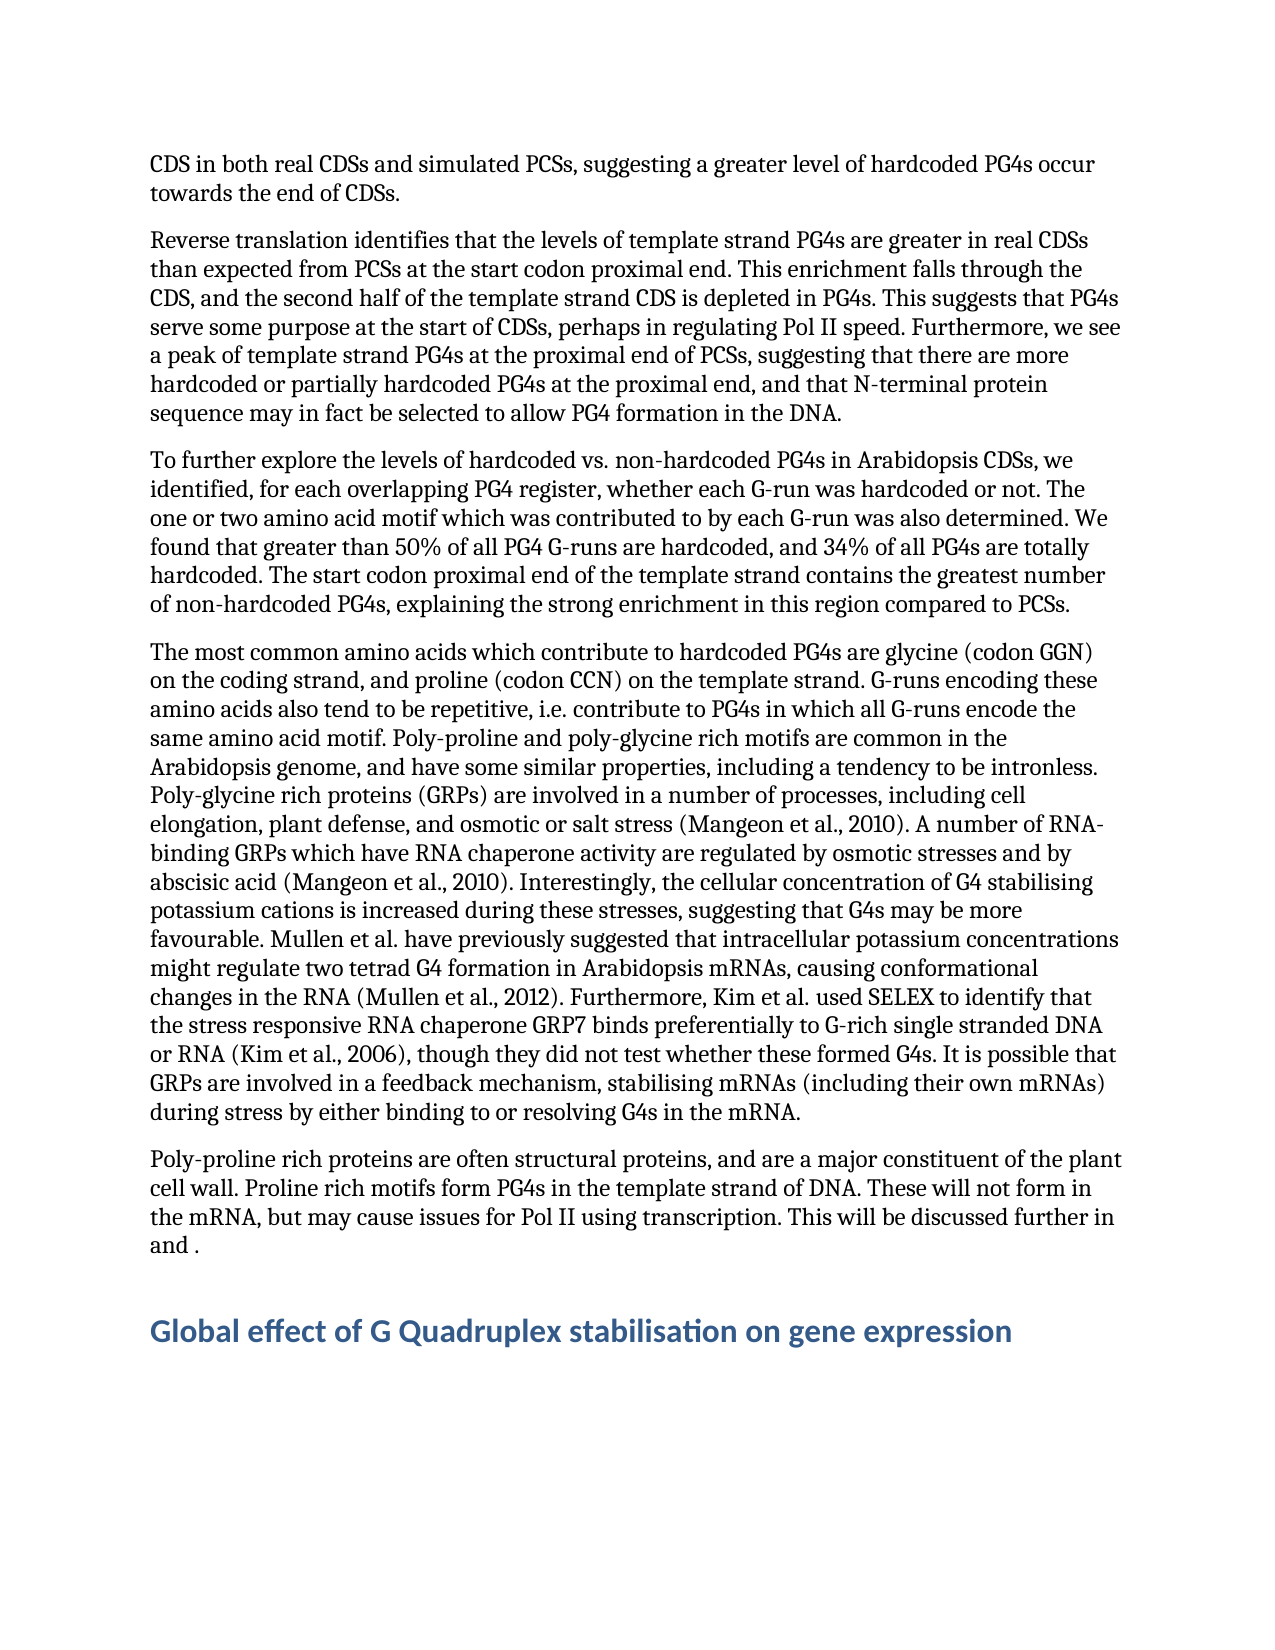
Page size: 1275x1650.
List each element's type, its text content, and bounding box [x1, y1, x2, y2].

text Poly-proline rich proteins are often structural proteins, and are a major constituent of the plant cell wall. Proline rich motifs form PG4s in the template strand of DNA. These will not form in the mRNA, but may cause issues for Pol II using transcription. This will be discussed further in and . [150, 1145, 1125, 1260]
text To further explore the levels of hardcoded vs. non-hardcoded PG4s in Arabidopsis CDSs, we identified, for each overlapping PG4 register, whether each G-run was hardcoded or not. The one or two amino acid motif which was contributed to by each G-run was also determined. We found that greater than 50% of all PG4 G-runs are hardcoded, and 34% of all PG4s are totally hardcoded. The start codon proximal end of the template strand contains the greatest number of non-hardcoded PG4s, explaining the strong enrichment in this region compared to PCSs. [150, 446, 1125, 619]
text The most common amino acids which contribute to hardcoded PG4s are glycine (codon GGN) on the coding strand, and proline (codon CCN) on the template strand. G-runs encoding these amino acids also tend to be repetitive, i.e. contribute to PG4s in which all G-runs encode the same amino acid motif. Poly-proline and poly-glycine rich motifs are common in the Arabidopsis genome, and have some similar properties, including a tendency to be intronless. Poly-glycine rich proteins (GRPs) are involved in a number of processes, including cell elongation, plant defense, and osmotic or salt stress (Mangeon et al., 2010). A number of RNA-binding GRPs which have RNA chaperone activity are regulated by osmotic stresses and by abscisic acid (Mangeon et al., 2010). Interestingly, the cellular concentration of G4 stabilising potassium cations is increased during these stresses, suggesting that G4s may be more favourable. Mullen et al. have previously suggested that intracellular potassium concentrations might regulate two tetrad G4 formation in Arabidopsis mRNAs, causing conformational changes in the RNA (Mullen et al., 2012). Furthermore, Kim et al. used SELEX to identify that the stress responsive RNA chaperone GRP7 binds preferentially to G-rich single stranded DNA or RNA (Kim et al., 2006), though they did not test whether these formed G4s. It is possible that GRPs are involved in a feedback mechanism, stabilising mRNAs (including their own mRNAs) during stress by either binding to or resolving G4s in the mRNA. [150, 637, 1125, 1126]
text Reverse translation identifies that the levels of template strand PG4s are greater in real CDSs than expected from PCSs at the start codon proximal end. This enrichment falls through the CDS, and the second half of the template strand CDS is depleted in PG4s. This suggests that PG4s serve some purpose at the start of CDSs, perhaps in regulating Pol II speed. Furthermore, we see a peak of template strand PG4s at the proximal end of PCSs, suggesting that there are more hardcoded or partially hardcoded PG4s at the proximal end, and that N-terminal protein sequence may in fact be selected to allow PG4 formation in the DNA. [150, 226, 1125, 427]
subtitle Global effect of G Quadruplex stabilisation on gene expression [150, 1310, 1125, 1351]
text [150, 150, 1125, 207]
